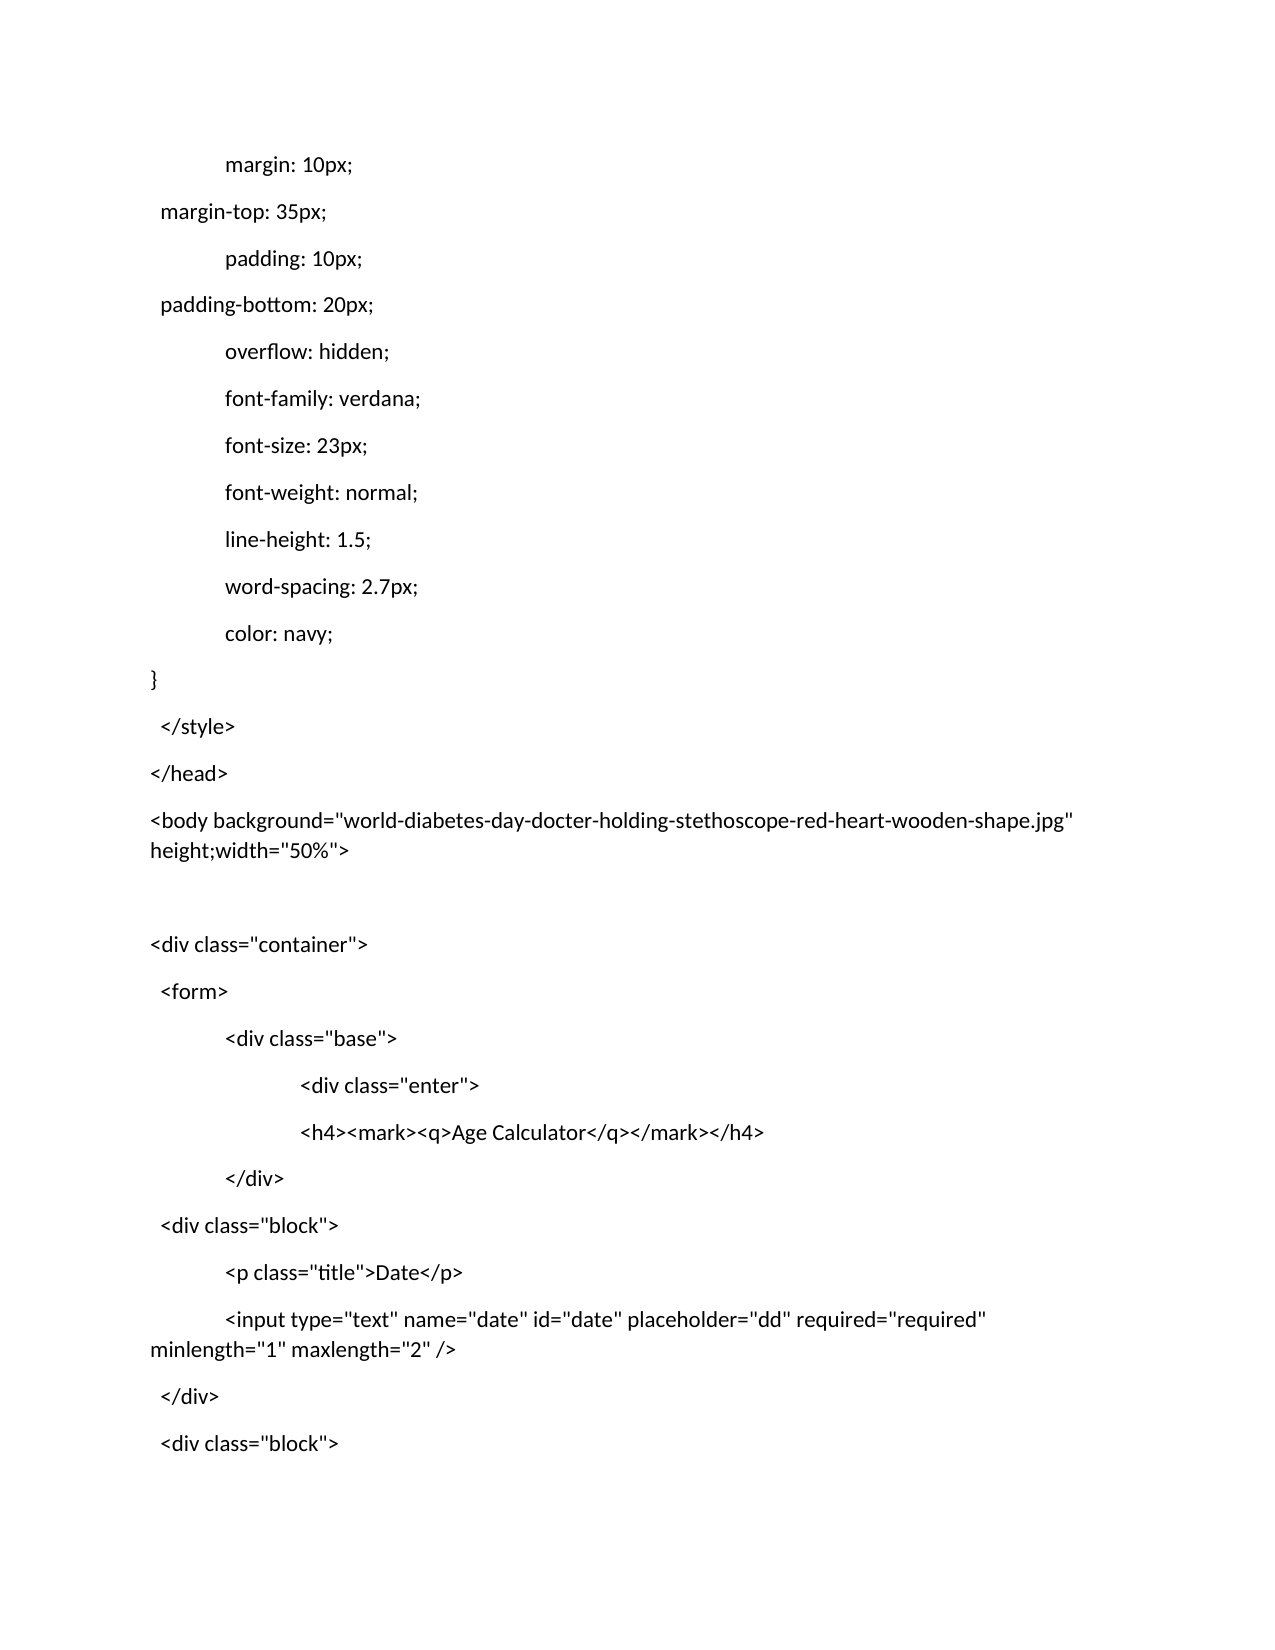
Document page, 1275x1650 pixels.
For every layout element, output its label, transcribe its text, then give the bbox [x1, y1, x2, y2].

text font-size: 23px; [150, 431, 1125, 459]
text } [150, 666, 1125, 694]
text line-height: 1.5; [150, 525, 1125, 553]
text <div class="base"> [150, 1024, 1125, 1052]
text <input type="text" name="date" id="date" placeholder="dd" required="required" minlength="1" maxlength="2" /> [150, 1305, 1125, 1363]
text <div class="block"> [150, 1429, 1125, 1457]
text </style> [150, 712, 1125, 741]
text padding-bottom: 20px; [150, 291, 1125, 319]
text overflow: hidden; [150, 337, 1125, 366]
text font-weight: normal; [150, 478, 1125, 506]
text padding: 10px; [150, 244, 1125, 272]
text color: navy; [150, 619, 1125, 647]
text <div class="enter"> [150, 1071, 1125, 1099]
text <h4><mark><q>Age Calculator</q></mark></h4> [150, 1118, 1125, 1146]
text </div> [150, 1164, 1125, 1193]
text margin-top: 35px; [150, 197, 1125, 225]
text <div class="block"> [150, 1211, 1125, 1239]
text <div class="container"> [150, 930, 1125, 958]
text margin: 10px; [150, 150, 1125, 178]
text </head> [150, 759, 1125, 787]
text word-spacing: 2.7px; [150, 572, 1125, 600]
text <body background="world-diabetes-day-docter-holding-stethoscope-red-heart-wooden-shape.jpg" height;width="50%"> [150, 806, 1125, 864]
text <form> [150, 977, 1125, 1005]
text font-family: verdana; [150, 384, 1125, 412]
text </div> [150, 1382, 1125, 1410]
text <p class="title">Date</p> [150, 1258, 1125, 1286]
